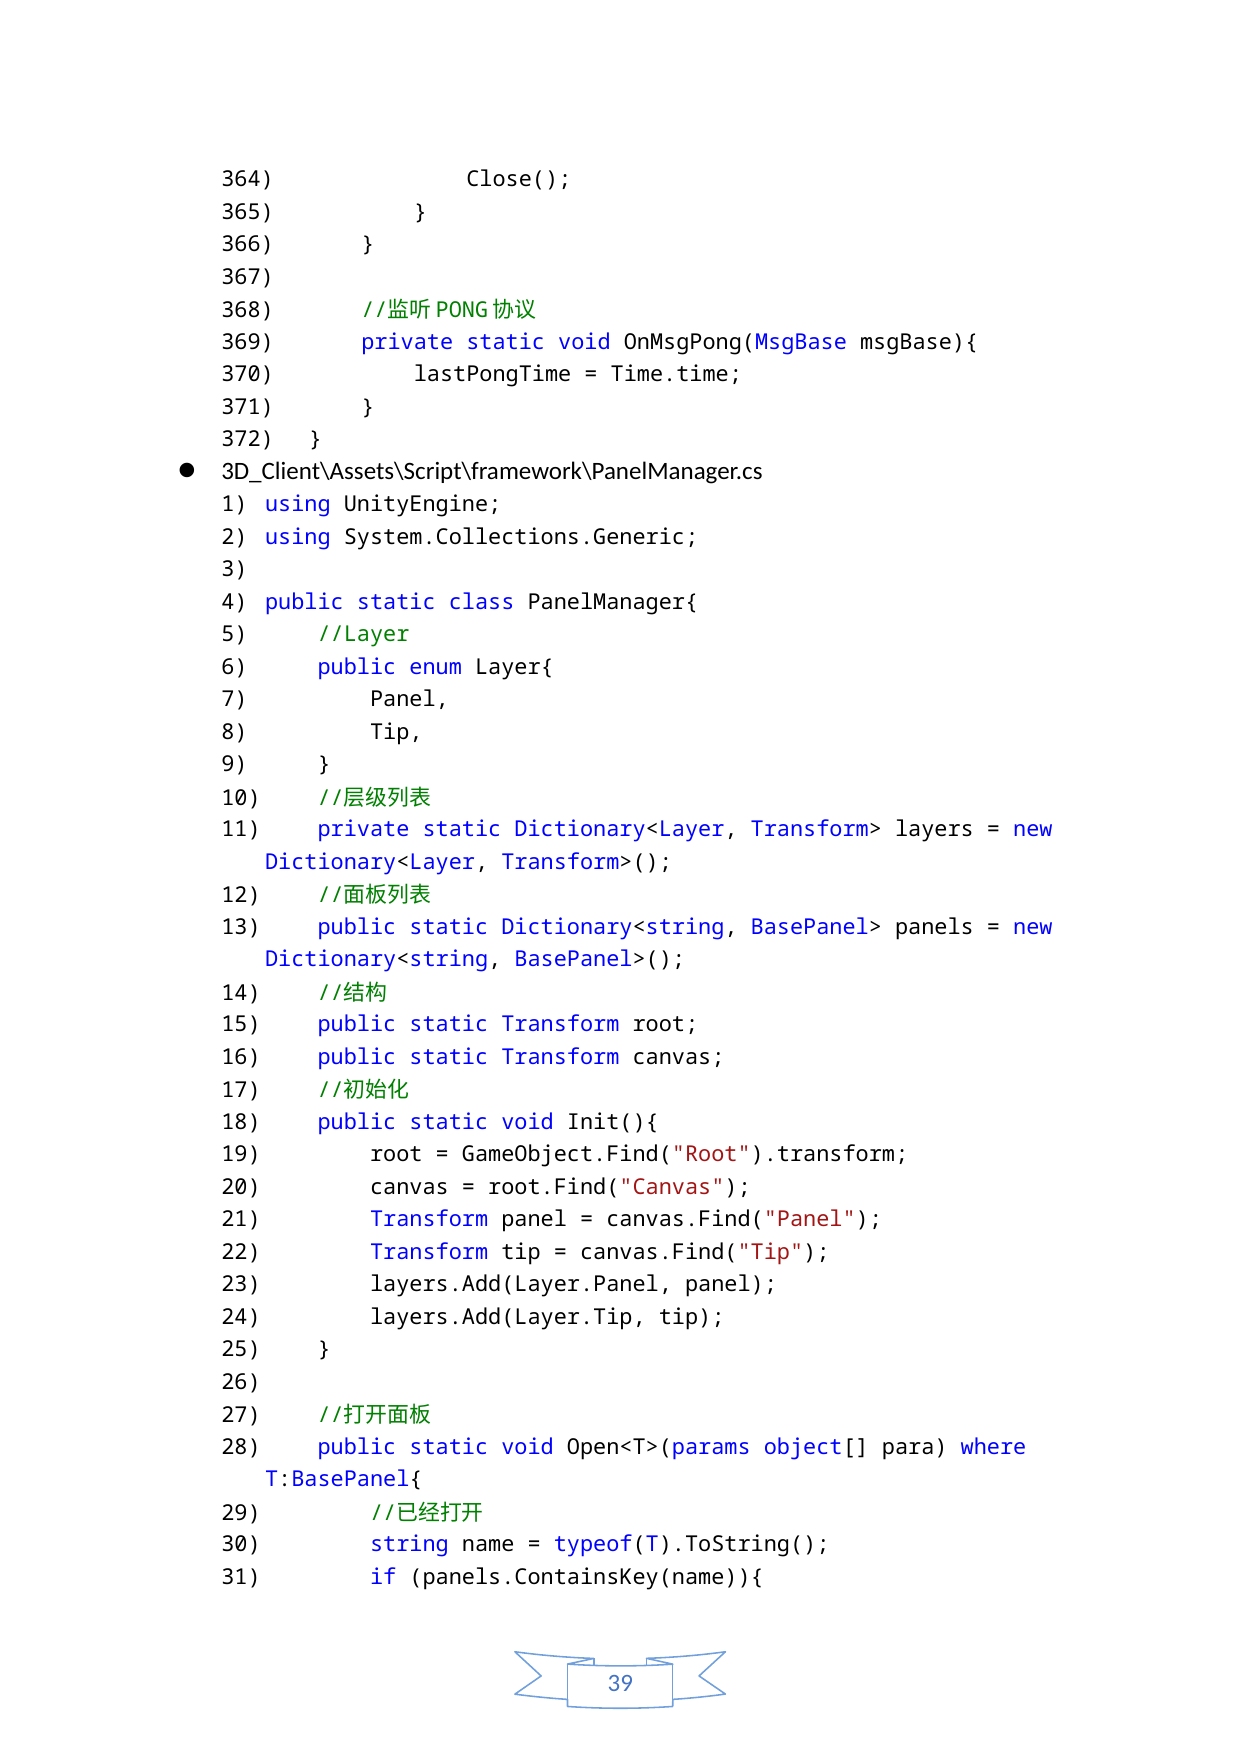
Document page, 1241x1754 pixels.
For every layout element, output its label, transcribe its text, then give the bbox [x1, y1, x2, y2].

list public static class PanelManager{ [221, 584, 1063, 617]
list //面板列表 [221, 877, 1063, 909]
list public enum Layer{ [221, 649, 1063, 682]
list using System.Collections.Generic; [221, 519, 1063, 552]
list layers.Add(Layer.Panel, panel); [221, 1267, 1063, 1299]
list } [221, 194, 1063, 227]
list //结构 [221, 974, 1063, 1007]
list } [221, 389, 1063, 422]
list } [221, 422, 1063, 454]
list Panel, [221, 682, 1063, 714]
list } [221, 227, 1063, 259]
list public static void Init(){ [221, 1104, 1063, 1137]
list public static void Open<T>(params object[] para) where T:BasePanel{ [221, 1429, 1063, 1494]
list Transform panel = canvas.Find("Panel"); [221, 1202, 1063, 1234]
list Close(); [221, 162, 1063, 194]
list using UnityEngine; [221, 487, 1063, 519]
list //Layer [221, 617, 1063, 649]
list root = GameObject.Find("Root").transform; [221, 1137, 1063, 1169]
list layers.Add(Layer.Tip, tip); [221, 1299, 1063, 1332]
list public static Transform root; [221, 1007, 1063, 1039]
list //初始化 [221, 1072, 1063, 1104]
list canvas = root.Find("Canvas"); [221, 1169, 1063, 1202]
list } [221, 1332, 1063, 1364]
list lastPongTime = Time.time; [221, 357, 1063, 389]
list //已经打开 [221, 1494, 1063, 1527]
list Tip, [221, 714, 1063, 747]
list } [221, 747, 1063, 779]
list public static Dictionary<string, BasePanel> panels = new Dictionary<string, BasePanel>(); [221, 909, 1063, 974]
list Transform tip = canvas.Find("Tip"); [221, 1234, 1063, 1267]
list public static Transform canvas; [221, 1039, 1063, 1072]
list //监听PONG协议 [221, 292, 1063, 324]
list 3D_Client\Assets\Script\framework\PanelManager.cs [177, 454, 1063, 487]
list string name = typeof(T).ToString(); [221, 1527, 1063, 1559]
list private static void OnMsgPong(MsgBase msgBase){ [221, 324, 1063, 357]
list //层级列表 [221, 779, 1063, 812]
list private static Dictionary<Layer, Transform> layers = new Dictionary<Layer, Transform>(); [221, 812, 1063, 877]
list if (panels.ContainsKey(name)){ [221, 1559, 1063, 1592]
list //打开面板 [221, 1397, 1063, 1429]
